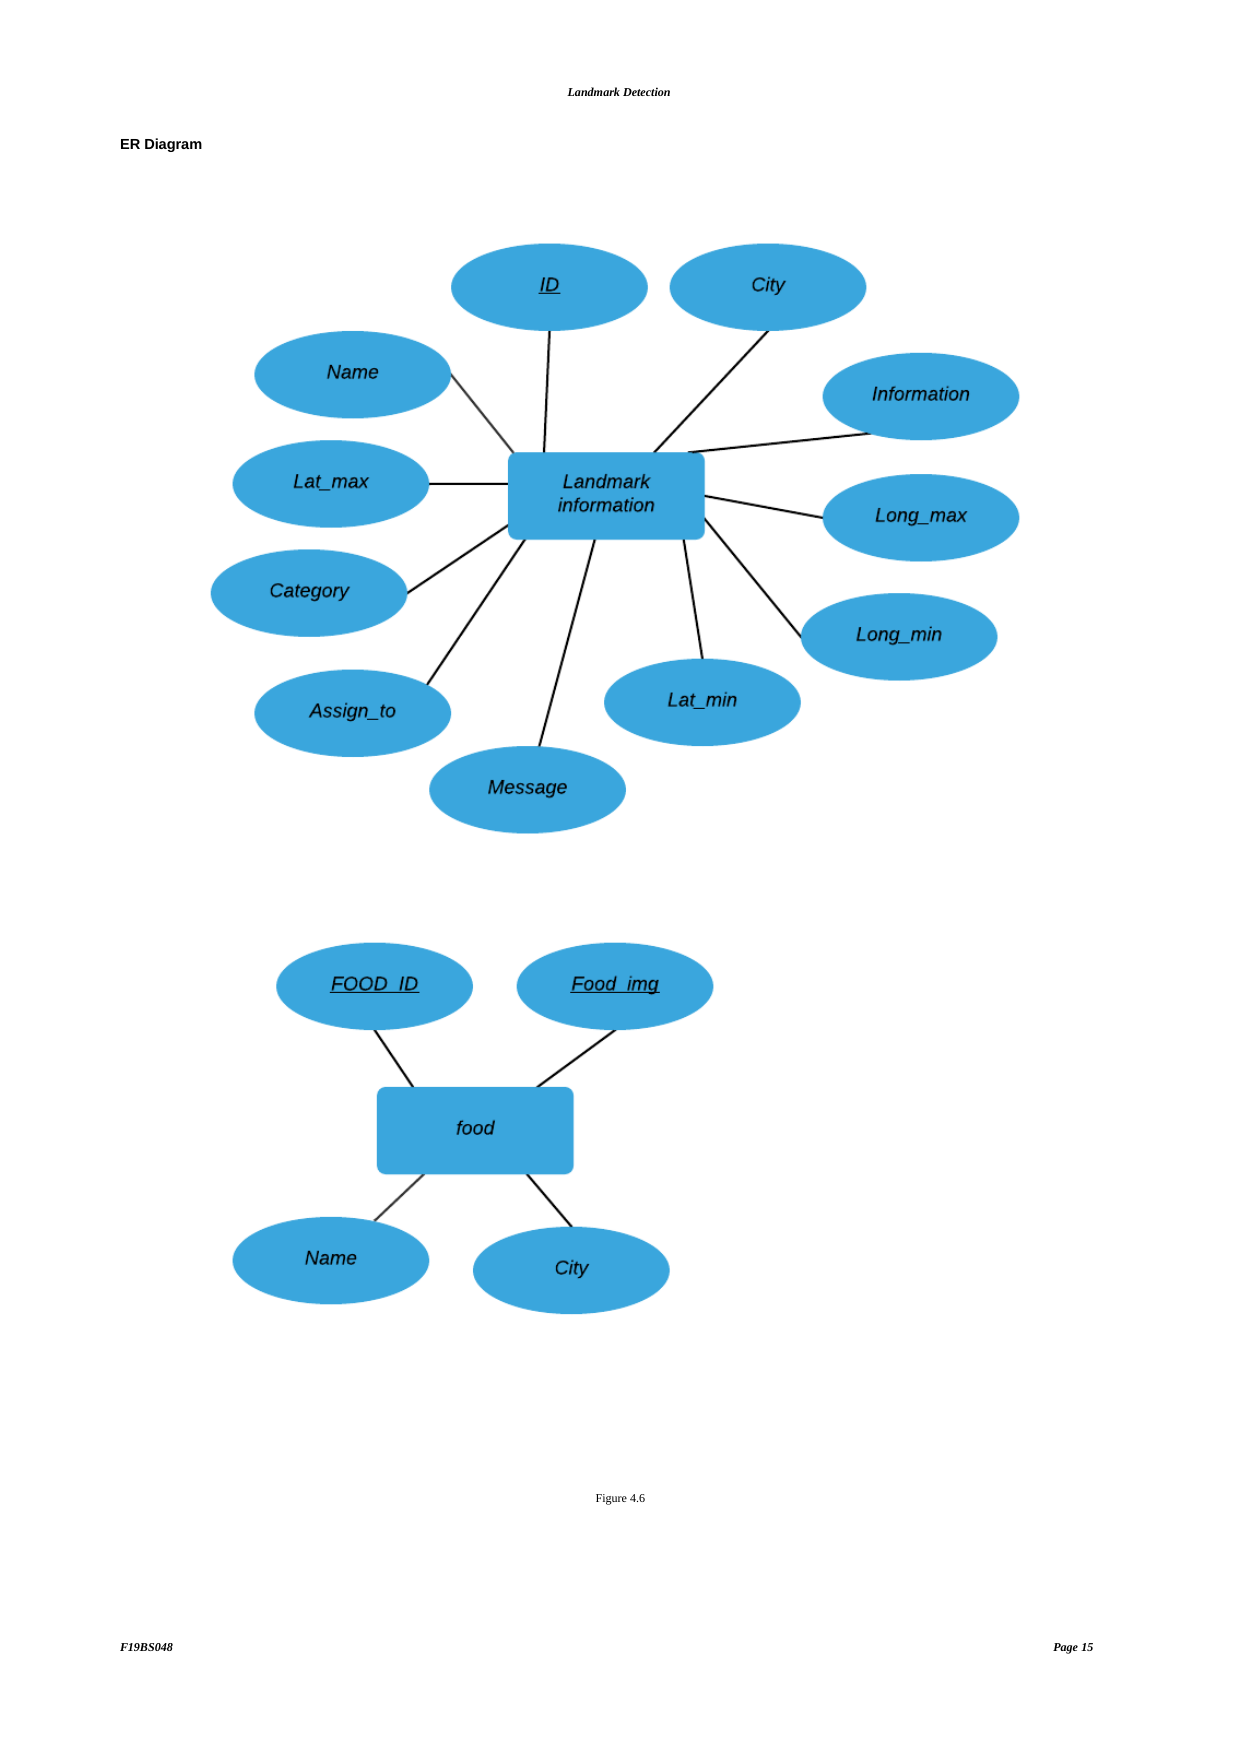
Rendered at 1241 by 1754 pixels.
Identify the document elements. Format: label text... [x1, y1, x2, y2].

text ER Diagram [120, 124, 1120, 153]
picture [119, 177, 1121, 1395]
text Figure 4.6 [120, 1481, 1120, 1505]
